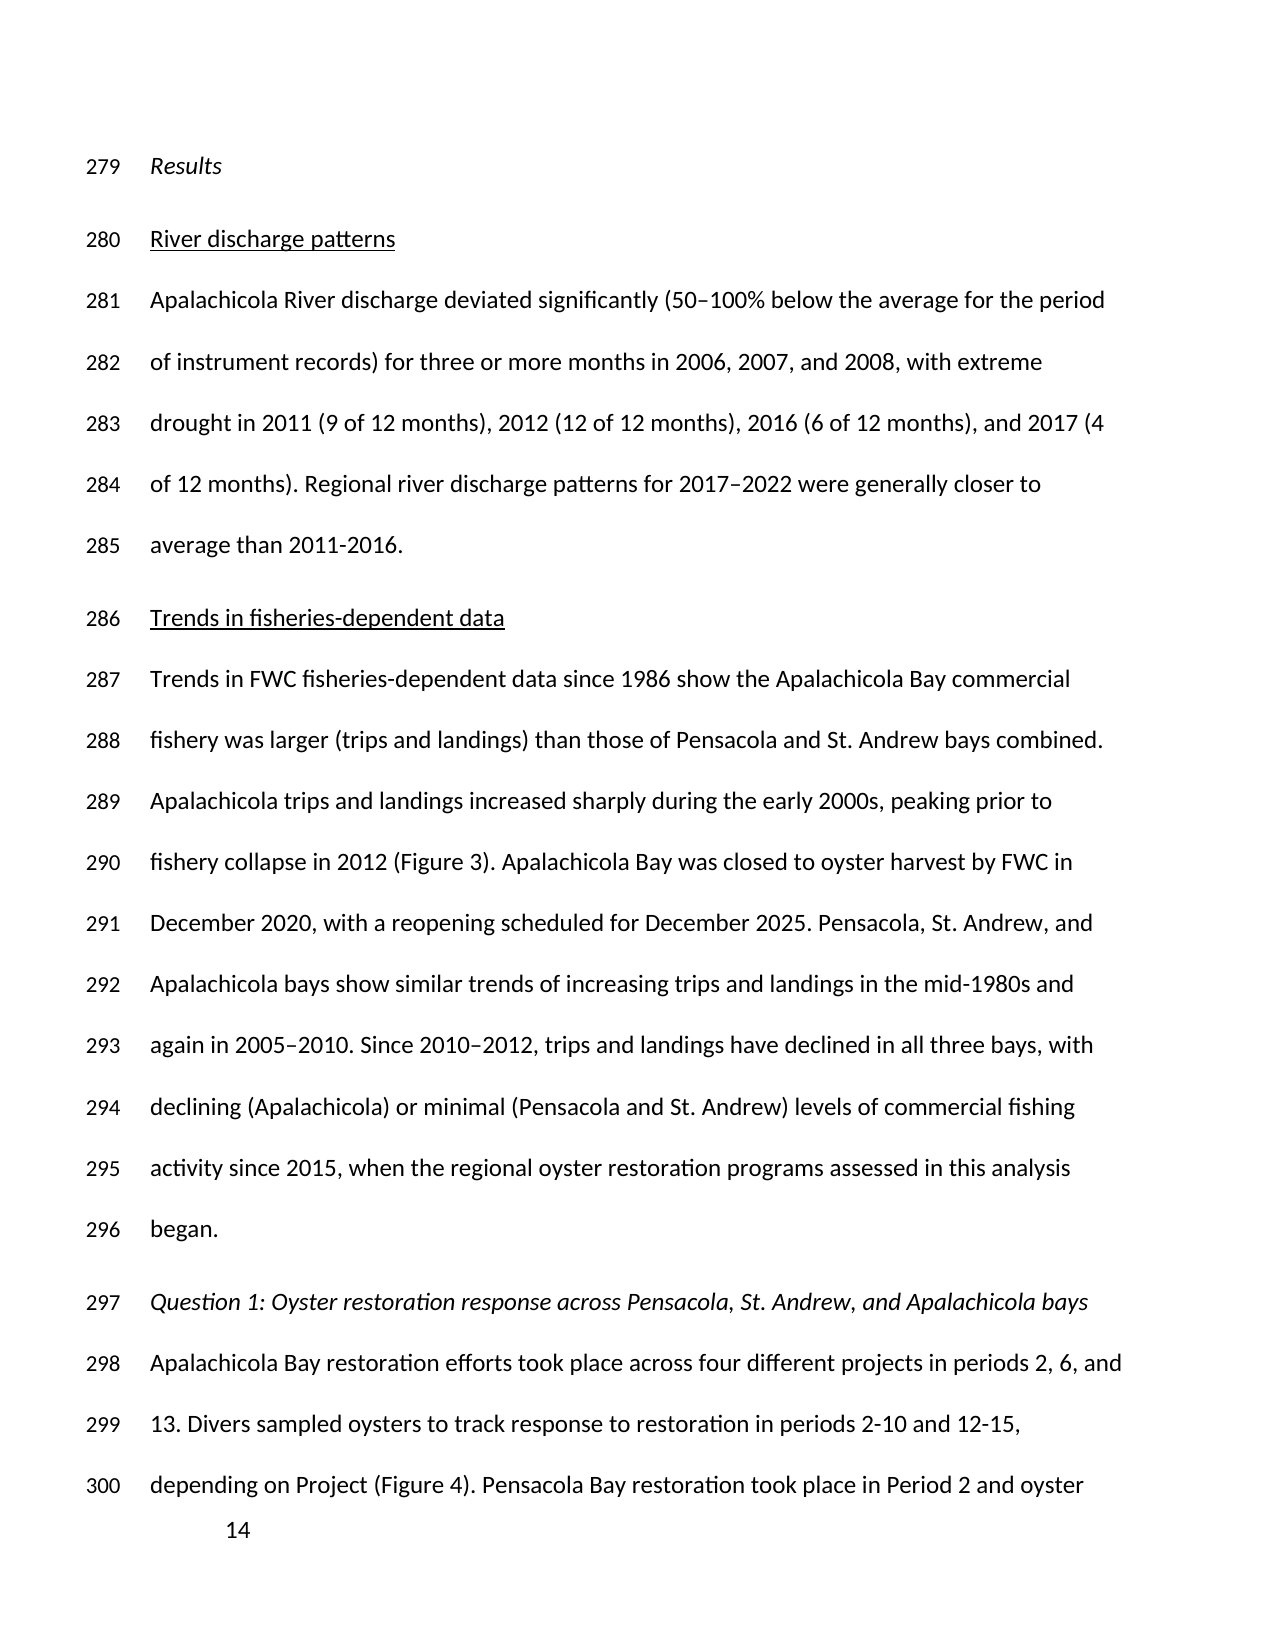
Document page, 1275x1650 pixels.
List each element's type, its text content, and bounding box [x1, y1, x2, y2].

subtitle Results [150, 150, 1125, 181]
subtitle River discharge patterns [150, 223, 1125, 254]
text Apalachicola River discharge deviated significantly (50–100% below the average for the period of instrument records) for three or more months in 2006, 2007, and 2008, with extreme drought in 2011 (9 of 12 months), 2012 (12 of 12 months), 2016 (6 of 12 months), and 2017 (4 of 12 months). Regional river discharge patterns for 2017–2022 were generally closer to average than 2011-2016. [150, 284, 1125, 559]
subtitle Question 1: Oyster restoration response across Pensacola, St. Andrew, and Apalachicola bays [150, 1286, 1125, 1317]
text Trends in FWC fisheries-dependent data since 1986 show the Apalachicola Bay commercial fishery was larger (trips and landings) than those of Pensacola and St. Andrew bays combined. Apalachicola trips and landings increased sharply during the early 2000s, peaking prior to fishery collapse in 2012 (Figure 3). Apalachicola Bay was closed to oyster harvest by FWC in December 2020, with a reopening scheduled for December 2025. Pensacola, St. Andrew, and Apalachicola bays show similar trends of increasing trips and landings in the mid-1980s and again in 2005–2010. Since 2010–2012, trips and landings have declined in all three bays, with declining (Apalachicola) or minimal (Pensacola and St. Andrew) levels of commercial fishing activity since 2015, when the regional oyster restoration programs assessed in this analysis began. [150, 663, 1125, 1243]
subtitle Trends in fisheries-dependent data [150, 602, 1125, 633]
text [150, 1347, 1125, 1500]
